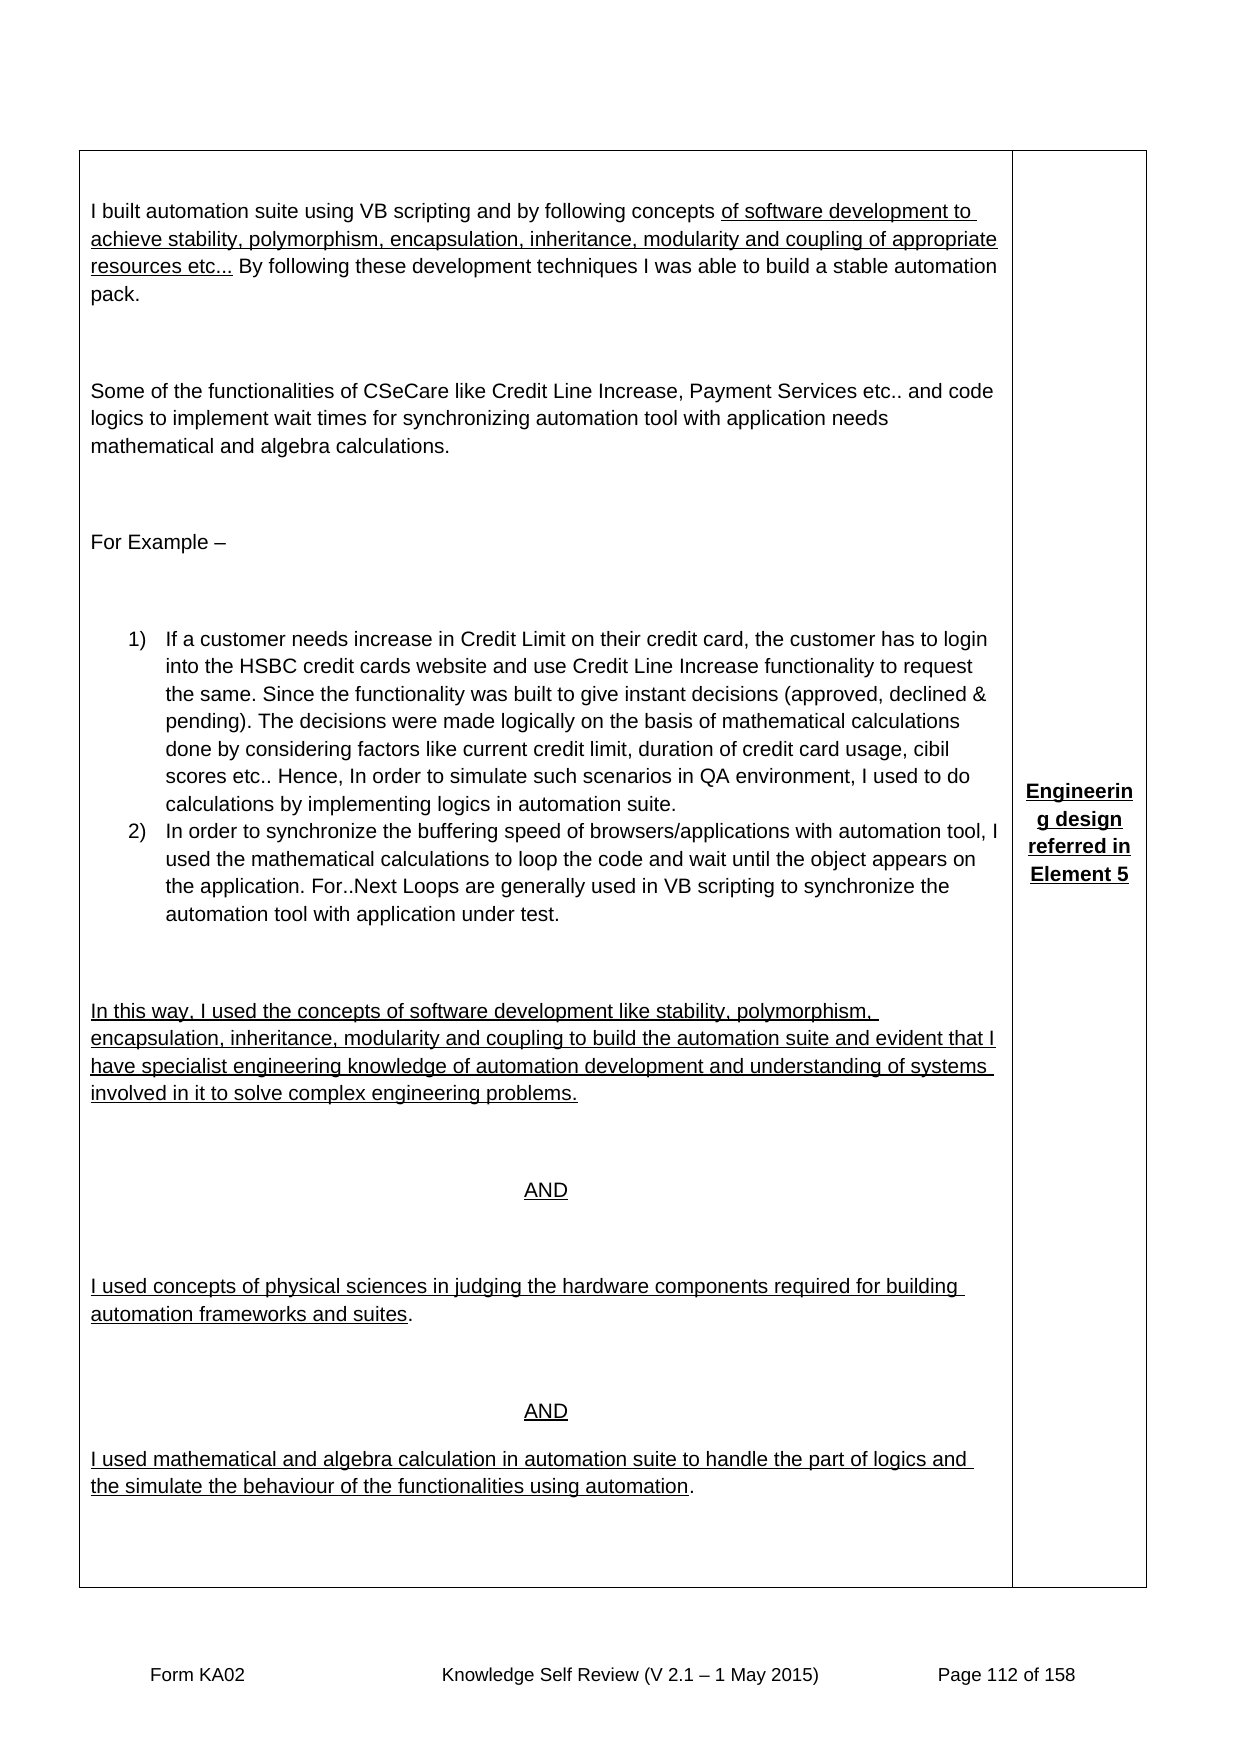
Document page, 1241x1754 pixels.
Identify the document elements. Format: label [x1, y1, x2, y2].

table_header [1013, 151, 1146, 1587]
table_header [80, 151, 1012, 1587]
